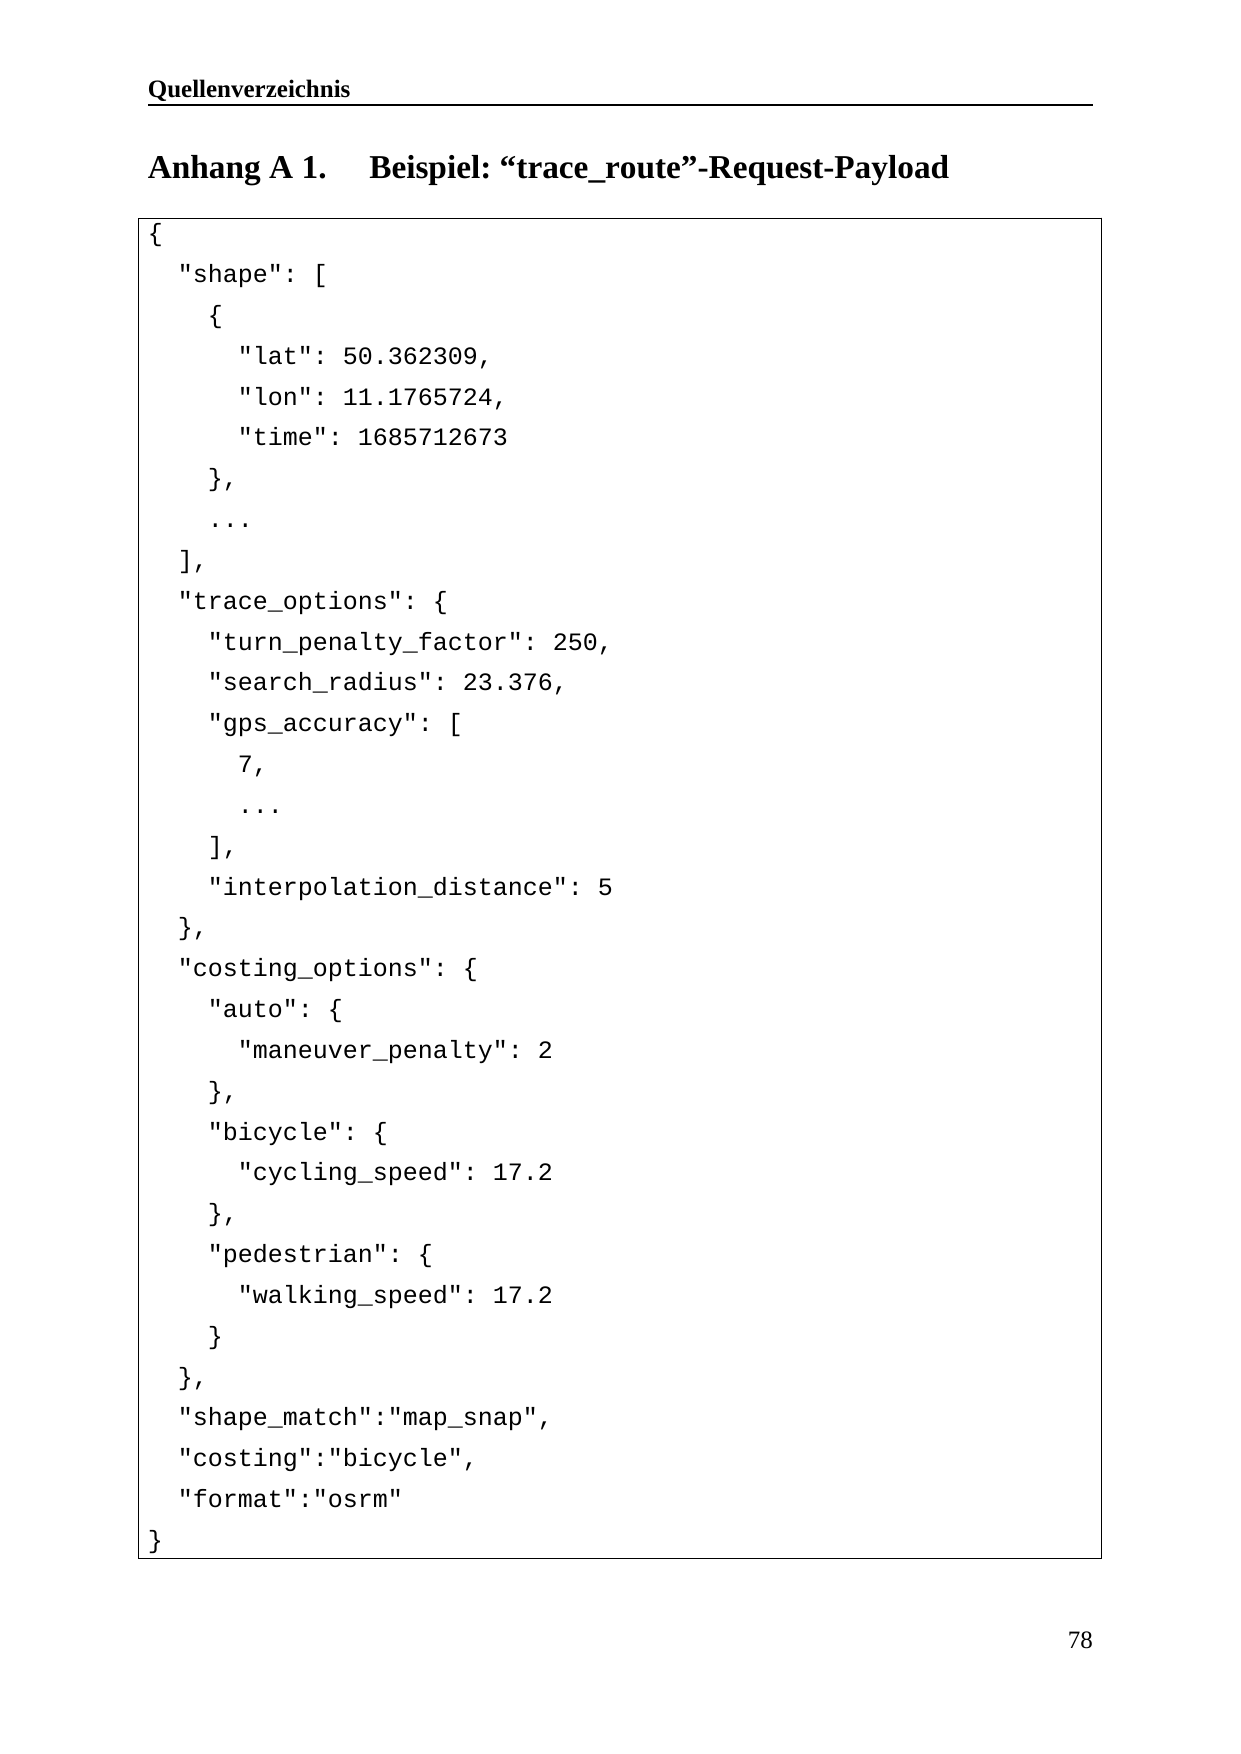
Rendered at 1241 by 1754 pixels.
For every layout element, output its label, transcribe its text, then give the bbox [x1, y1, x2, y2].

text } [139, 1524, 1101, 1558]
text "shape": [ [139, 258, 1101, 290]
text "shape_match":"map_snap", [139, 1402, 1101, 1433]
text "bicycle": { [139, 1116, 1101, 1147]
text ... [139, 789, 1101, 821]
text "turn_penalty_factor": 250, [139, 626, 1101, 657]
text Beispiel: “trace_route”-Request-Payload [148, 148, 1093, 186]
text "costing_options": { [139, 953, 1101, 984]
text }, [139, 1198, 1101, 1229]
text "costing":"bicycle", [139, 1443, 1101, 1474]
text }, [139, 463, 1101, 494]
text "maneuver_penalty": 2 [139, 1034, 1101, 1066]
text "pedestrian": { [139, 1238, 1101, 1270]
text "time": 1685712673 [139, 422, 1101, 453]
text { [139, 219, 1101, 249]
text ... [139, 503, 1101, 535]
text ], [139, 830, 1101, 862]
text "cycling_speed": 17.2 [139, 1157, 1101, 1188]
text }, [139, 1361, 1101, 1392]
text "walking_speed": 17.2 [139, 1279, 1101, 1311]
text "format":"osrm" [139, 1483, 1101, 1515]
text "search_radius": 23.376, [139, 667, 1101, 698]
text }, [139, 1075, 1101, 1107]
text "interpolation_distance": 5 [139, 871, 1101, 902]
text 7, [139, 748, 1101, 780]
text "lon": 11.1765724, [139, 381, 1101, 412]
text } [139, 1320, 1101, 1352]
text "auto": { [139, 993, 1101, 1025]
text "trace_options": { [139, 585, 1101, 617]
text { [139, 299, 1101, 331]
text ], [139, 544, 1101, 576]
text "lat": 50.362309, [139, 340, 1101, 372]
text }, [139, 912, 1101, 943]
text "gps_accuracy": [ [139, 708, 1101, 739]
